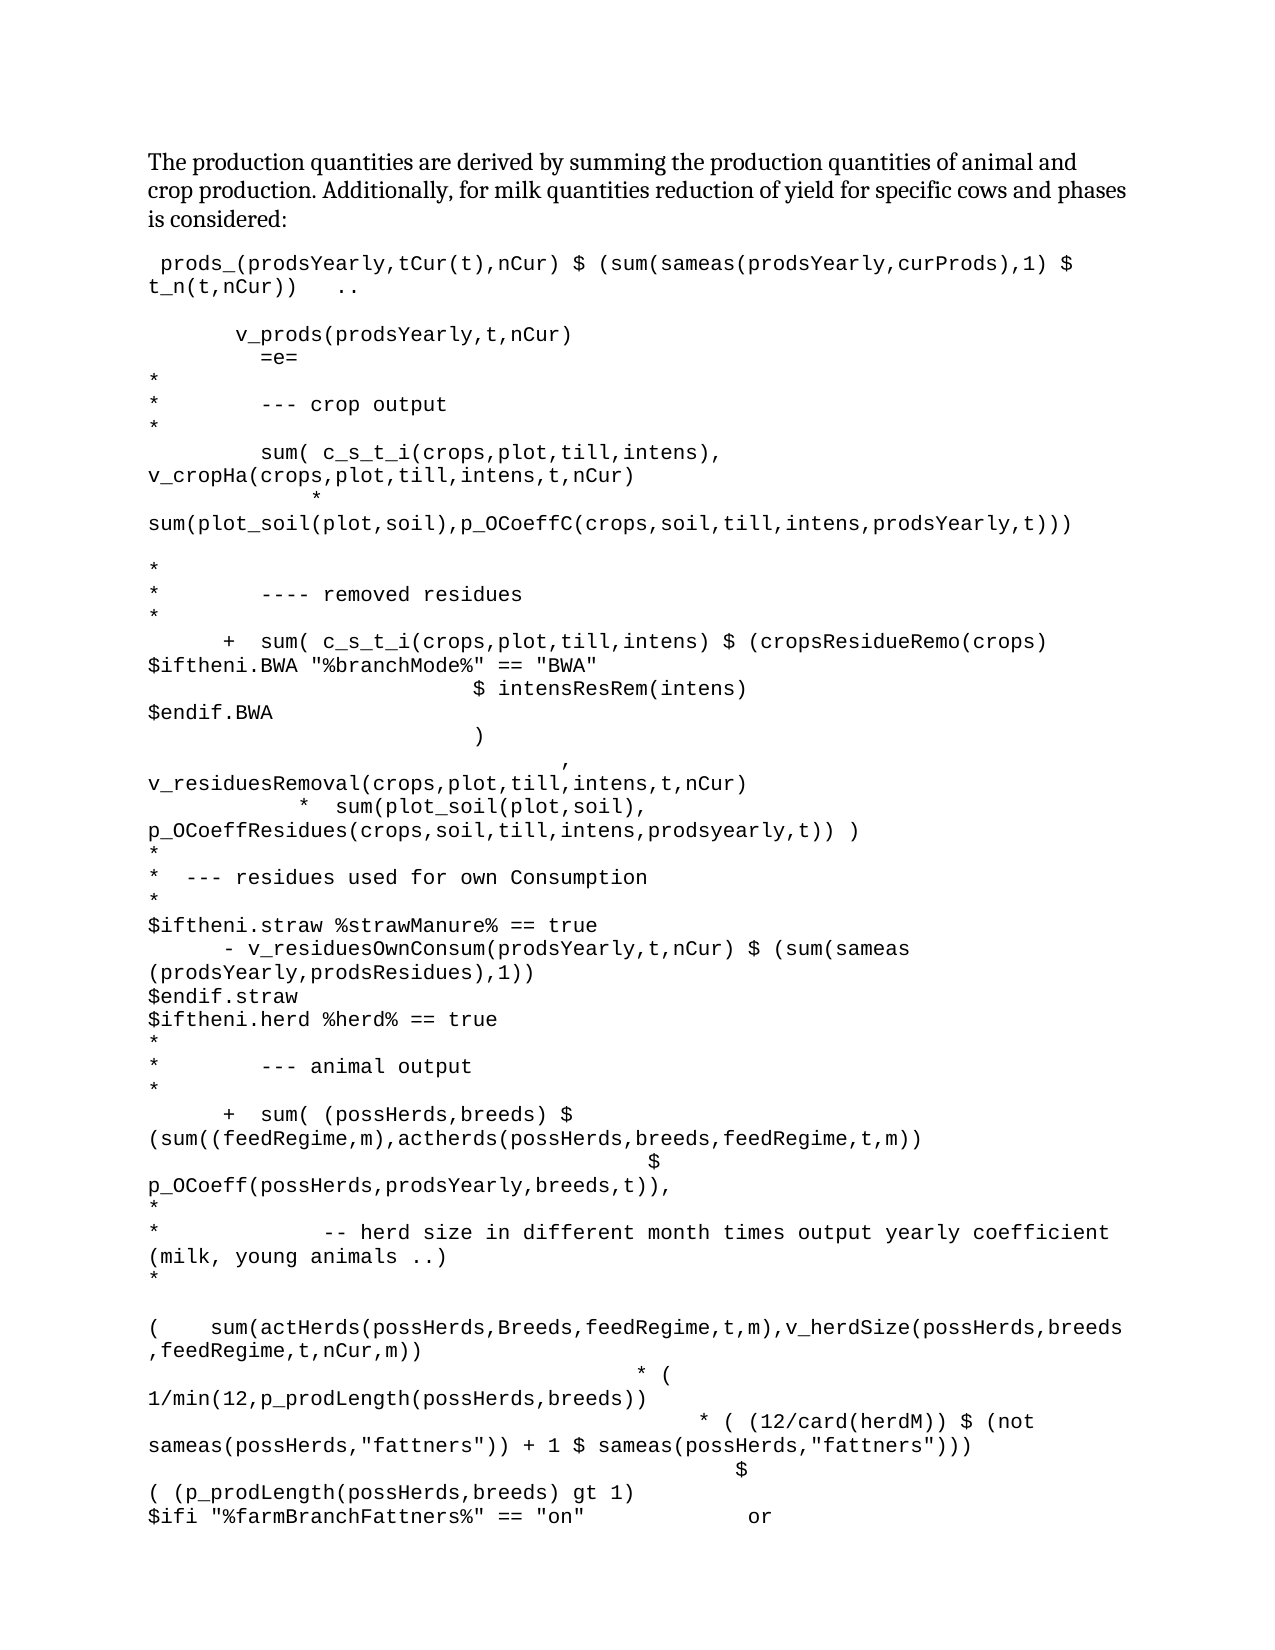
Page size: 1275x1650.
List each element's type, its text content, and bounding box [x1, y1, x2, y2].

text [148, 253, 1127, 1529]
text The production quantities are derived by summing the production quantities of animal and crop production. Additionally, for milk quantities reduction of yield for specific cows and phases is considered: [148, 148, 1127, 234]
